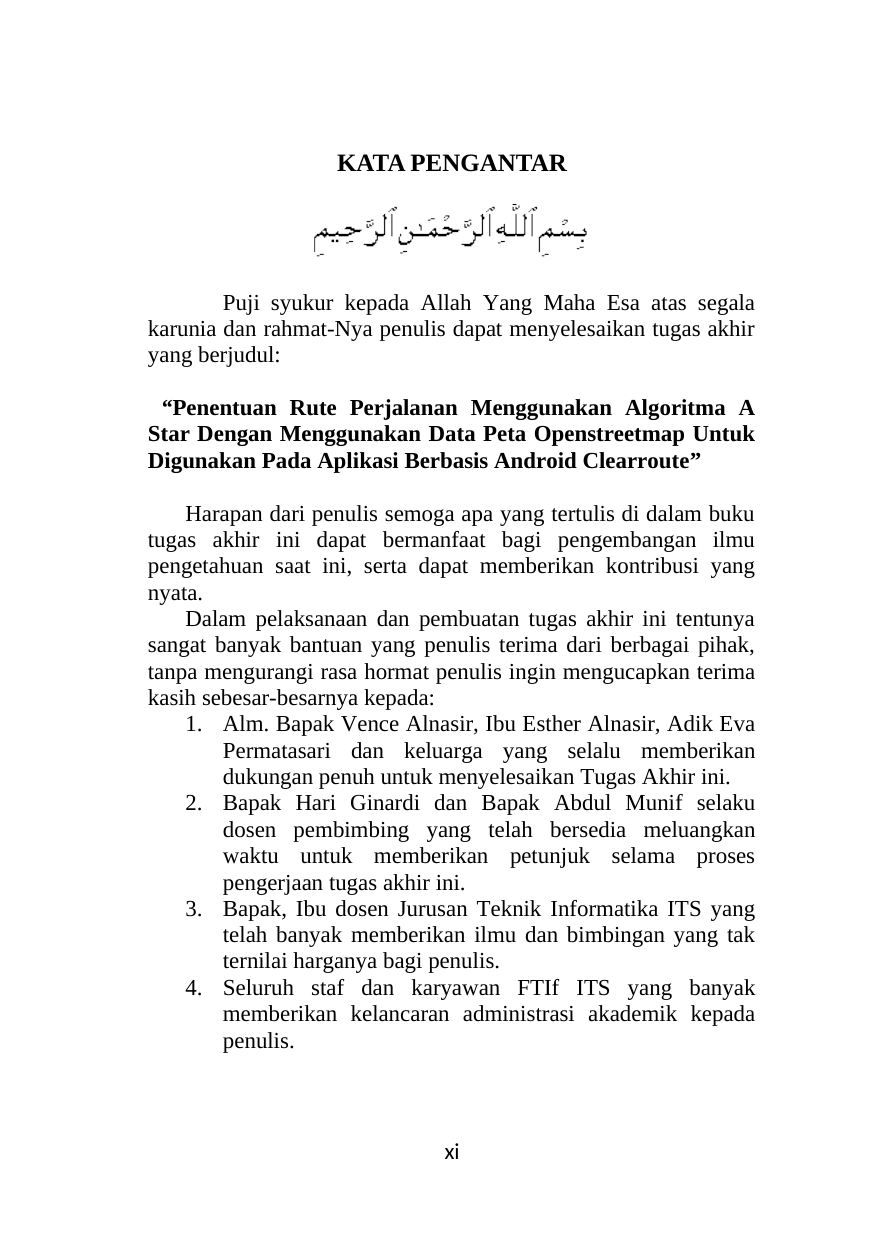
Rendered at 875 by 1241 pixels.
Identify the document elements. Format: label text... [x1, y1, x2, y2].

picture [314, 204, 590, 261]
list Bapak Hari Ginardi dan Bapak Abdul Munif selaku dosen pembimbing yang telah bersedia meluangkan waktu untuk memberikan petunjuk selama proses pengerjaan tugas akhir ini. [185, 789, 756, 895]
list Alm. Bapak Vence Alnasir, Ibu Esther Alnasir, Adik Eva Permatasari dan keluarga yang selalu memberikan dukungan penuh untuk menyelesaikan Tugas Akhir ini. [185, 710, 756, 789]
list Seluruh staf dan karyawan FTIf ITS yang banyak memberikan kelancaran administrasi akademik kepada penulis. [185, 974, 756, 1053]
list Bapak, Ibu dosen Jurusan Teknik Informatika ITS yang telah banyak memberikan ilmu dan bimbingan yang tak ternilai harganya bagi penulis. [185, 895, 756, 974]
subtitle KATA PENGANTAR [148, 148, 756, 176]
text Puji syukur kepada Allah Yang Maha Esa atas segala karunia dan rahmat-Nya penulis dapat menyelesaikan tugas akhir yang berjudul: [148, 289, 756, 368]
text Harapan dari penulis semoga apa yang tertulis di dalam buku tugas akhir ini dapat bermanfaat bagi pengembangan ilmu pengetahuan saat ini, serta dapat memberikan kontribusi yang nyata. [148, 499, 756, 605]
text Dalam pelaksanaan dan pembuatan tugas akhir ini tentunya sangat banyak bantuan yang penulis terima dari berbagai pihak, tanpa mengurangi rasa hormat penulis ingin mengucapkan terima kasih sebesar-besarnya kepada: [148, 605, 756, 710]
text “Penentuan Rute Perjalanan Menggunakan Algoritma A Star Dengan Menggunakan Data Peta Openstreetmap Untuk Digunakan Pada Aplikasi Berbasis Android Clearroute” [148, 394, 756, 473]
